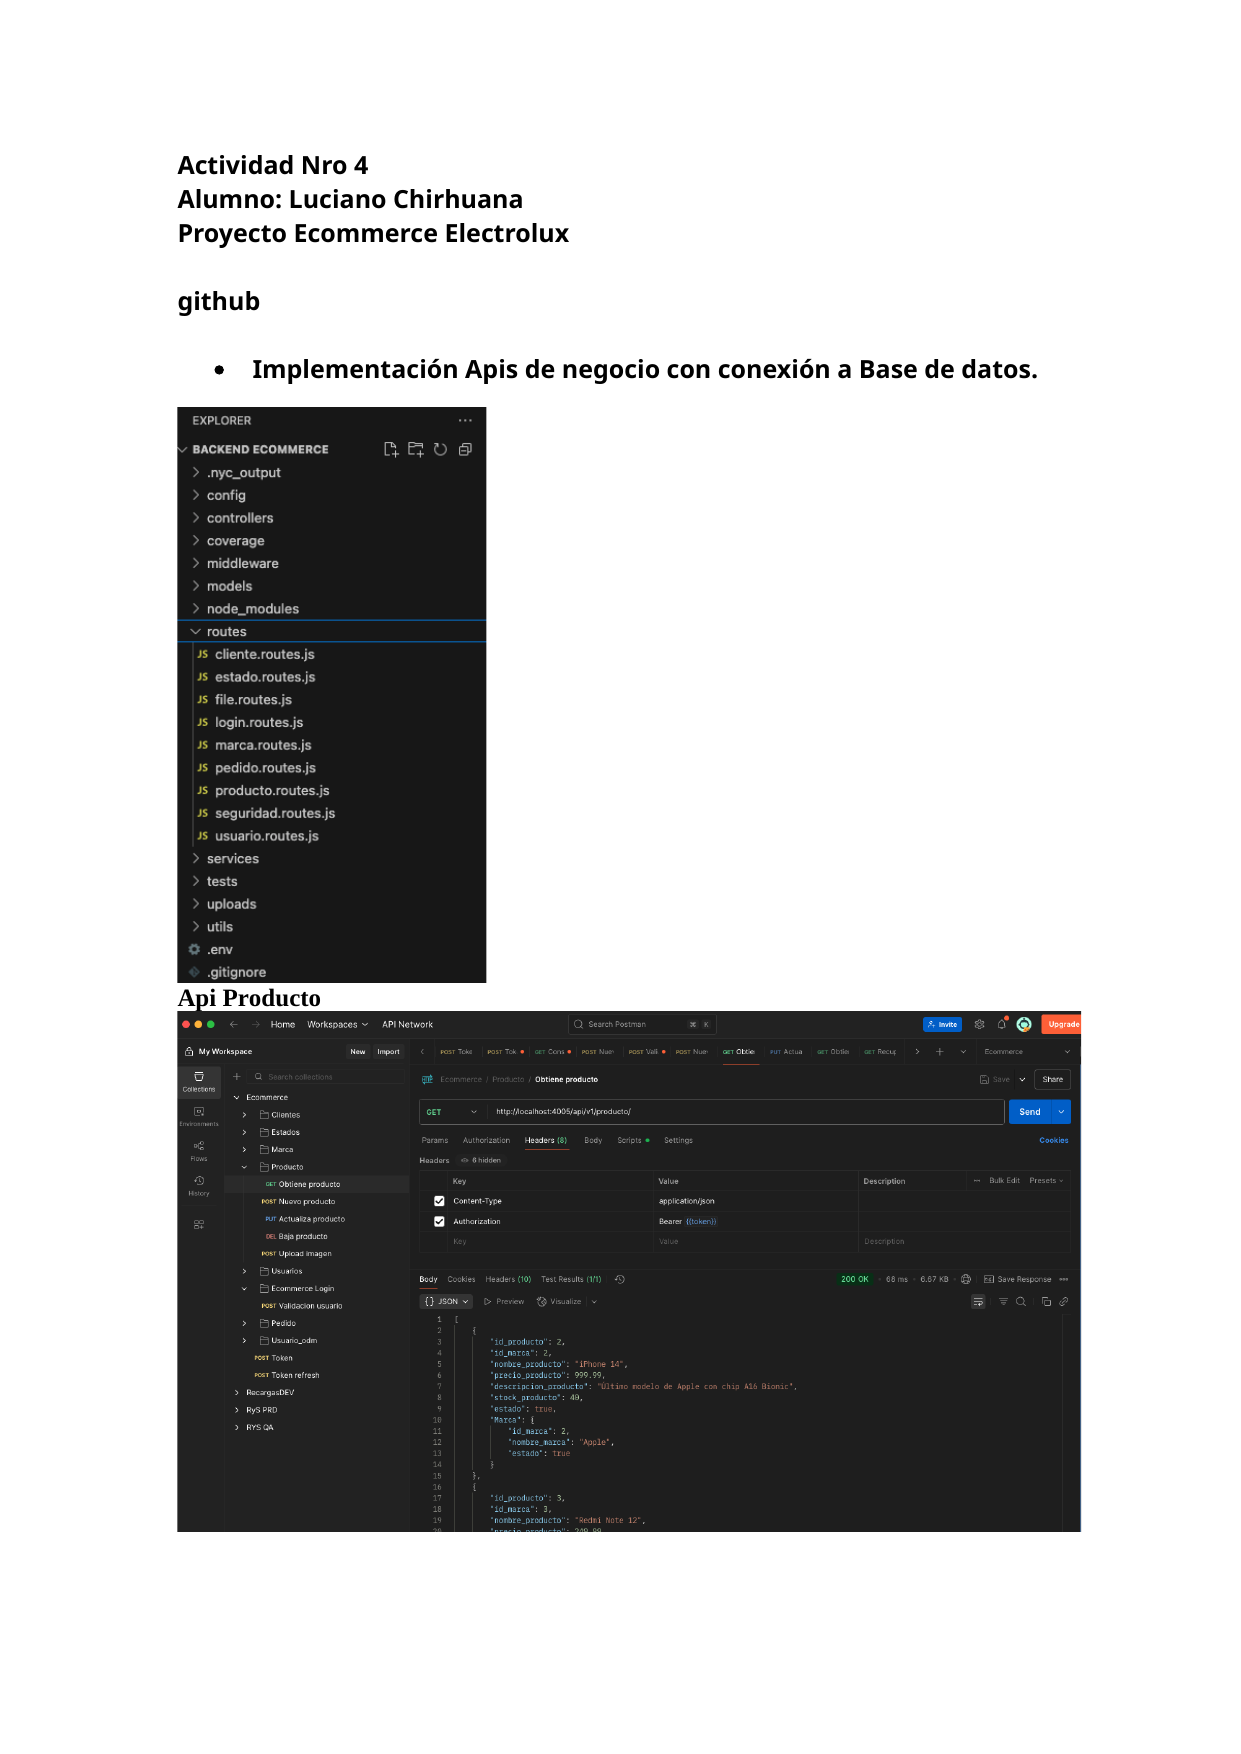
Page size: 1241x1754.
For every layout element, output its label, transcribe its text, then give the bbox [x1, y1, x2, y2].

text github [177, 284, 1063, 318]
picture [177, 407, 487, 983]
text Proyecto Ecommerce Electrolux [177, 216, 1063, 250]
text Api Producto [177, 983, 1063, 1011]
list Implementación Apis de negocio con conexión a Base de datos. [215, 352, 1063, 386]
text Alumno: Luciano Chirhuana [177, 182, 1063, 216]
text Actividad Nro 4 [177, 148, 1063, 182]
picture [177, 1011, 1082, 1532]
